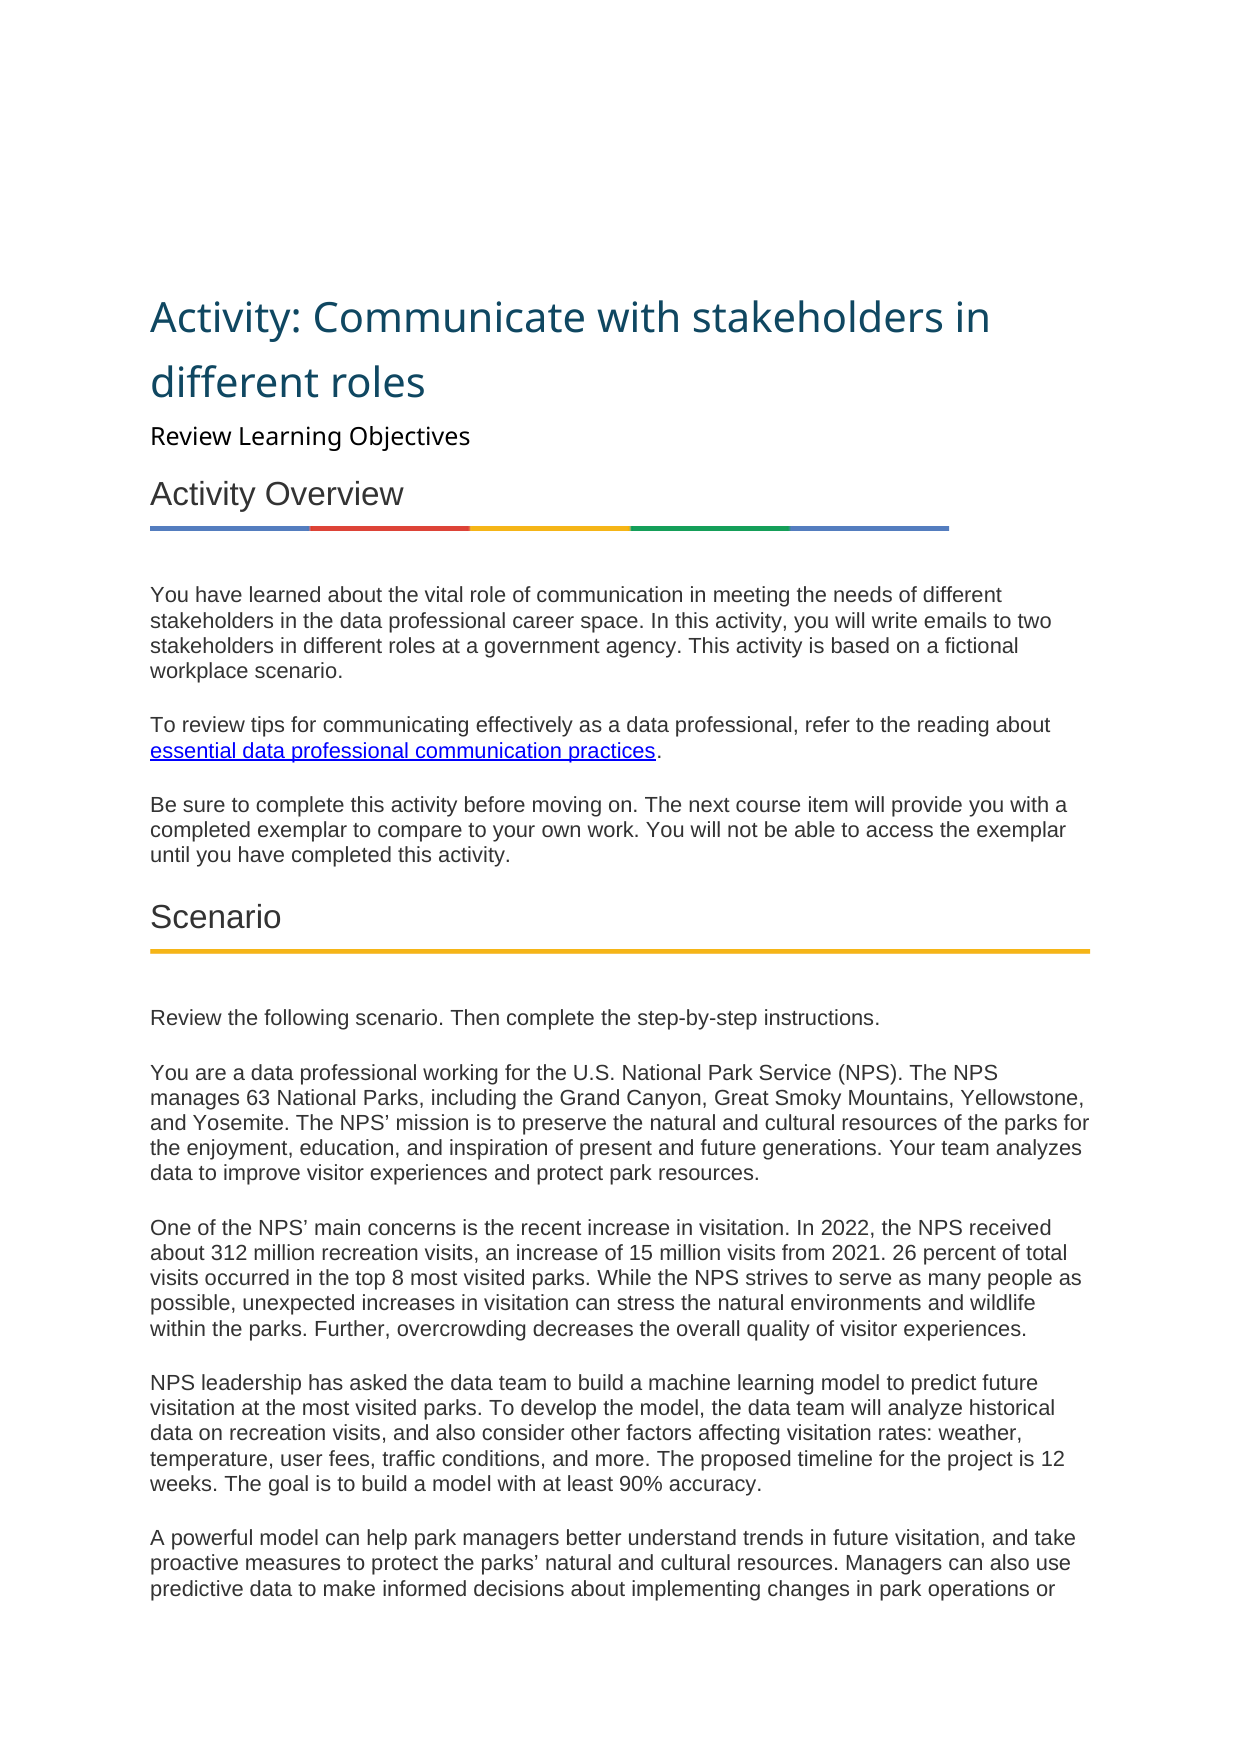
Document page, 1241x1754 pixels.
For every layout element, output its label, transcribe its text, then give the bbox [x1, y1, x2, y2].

text Be sure to complete this activity before moving on. The next course item will provide you with a completed exemplar to compare to your own work. You will not be able to access the exemplar until you have completed this activity. [150, 792, 1090, 867]
picture [150, 949, 1091, 954]
picture [150, 526, 950, 531]
subtitle Activity Overview [150, 474, 1090, 512]
text NPS leadership has asked the data team to build a machine learning model to predict future visitation at the most visited parks. To develop the model, the data team will analyze historical data on recreation visits, and also consider other factors affecting visitation rates: weather, temperature, user fees, traffic conditions, and more. The proposed timeline for the project is 12 weeks. The goal is to build a model with at least 90% accuracy. [150, 1370, 1090, 1496]
text One of the NPS’ main concerns is the recent increase in visitation. In 2022, the NPS received about 312 million recreation visits, an increase of 15 million visits from 2021. 26 percent of total visits occurred in the top 8 most visited parks. While the NPS strives to serve as many people as possible, unexpected increases in visitation can stress the natural environments and wildlife within the parks. Further, overcrowding decreases the overall quality of visitor experiences. [150, 1214, 1090, 1341]
text To review tips for communicating effectively as a data professional, refer to the reading about essential data professional communication practices. [150, 712, 1090, 763]
subtitle Scenario [150, 897, 1090, 935]
subtitle Activity: Communicate with stakeholders in different roles [150, 288, 1090, 410]
text Review Learning Objectives [150, 418, 1090, 452]
text You have learned about the vital role of communication in meeting the needs of different stakeholders in the data professional career space. In this activity, you will write emails to two stakeholders in different roles at a government agency. This activity is based on a fictional workplace scenario. [150, 582, 1090, 683]
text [150, 1525, 1090, 1601]
text Review the following scenario. Then complete the step-by-step instructions. [150, 1005, 1090, 1030]
text You are a data professional working for the U.S. National Park Service (NPS). The NPS manages 63 National Parks, including the Grand Canyon, Great Smoky Mountains, Yellowstone, and Yosemite. The NPS’ mission is to preserve the natural and cultural resources of the parks for the enjoyment, education, and inspiration of present and future generations. Your team analyzes data to improve visitor experiences and protect park resources. [150, 1059, 1090, 1185]
